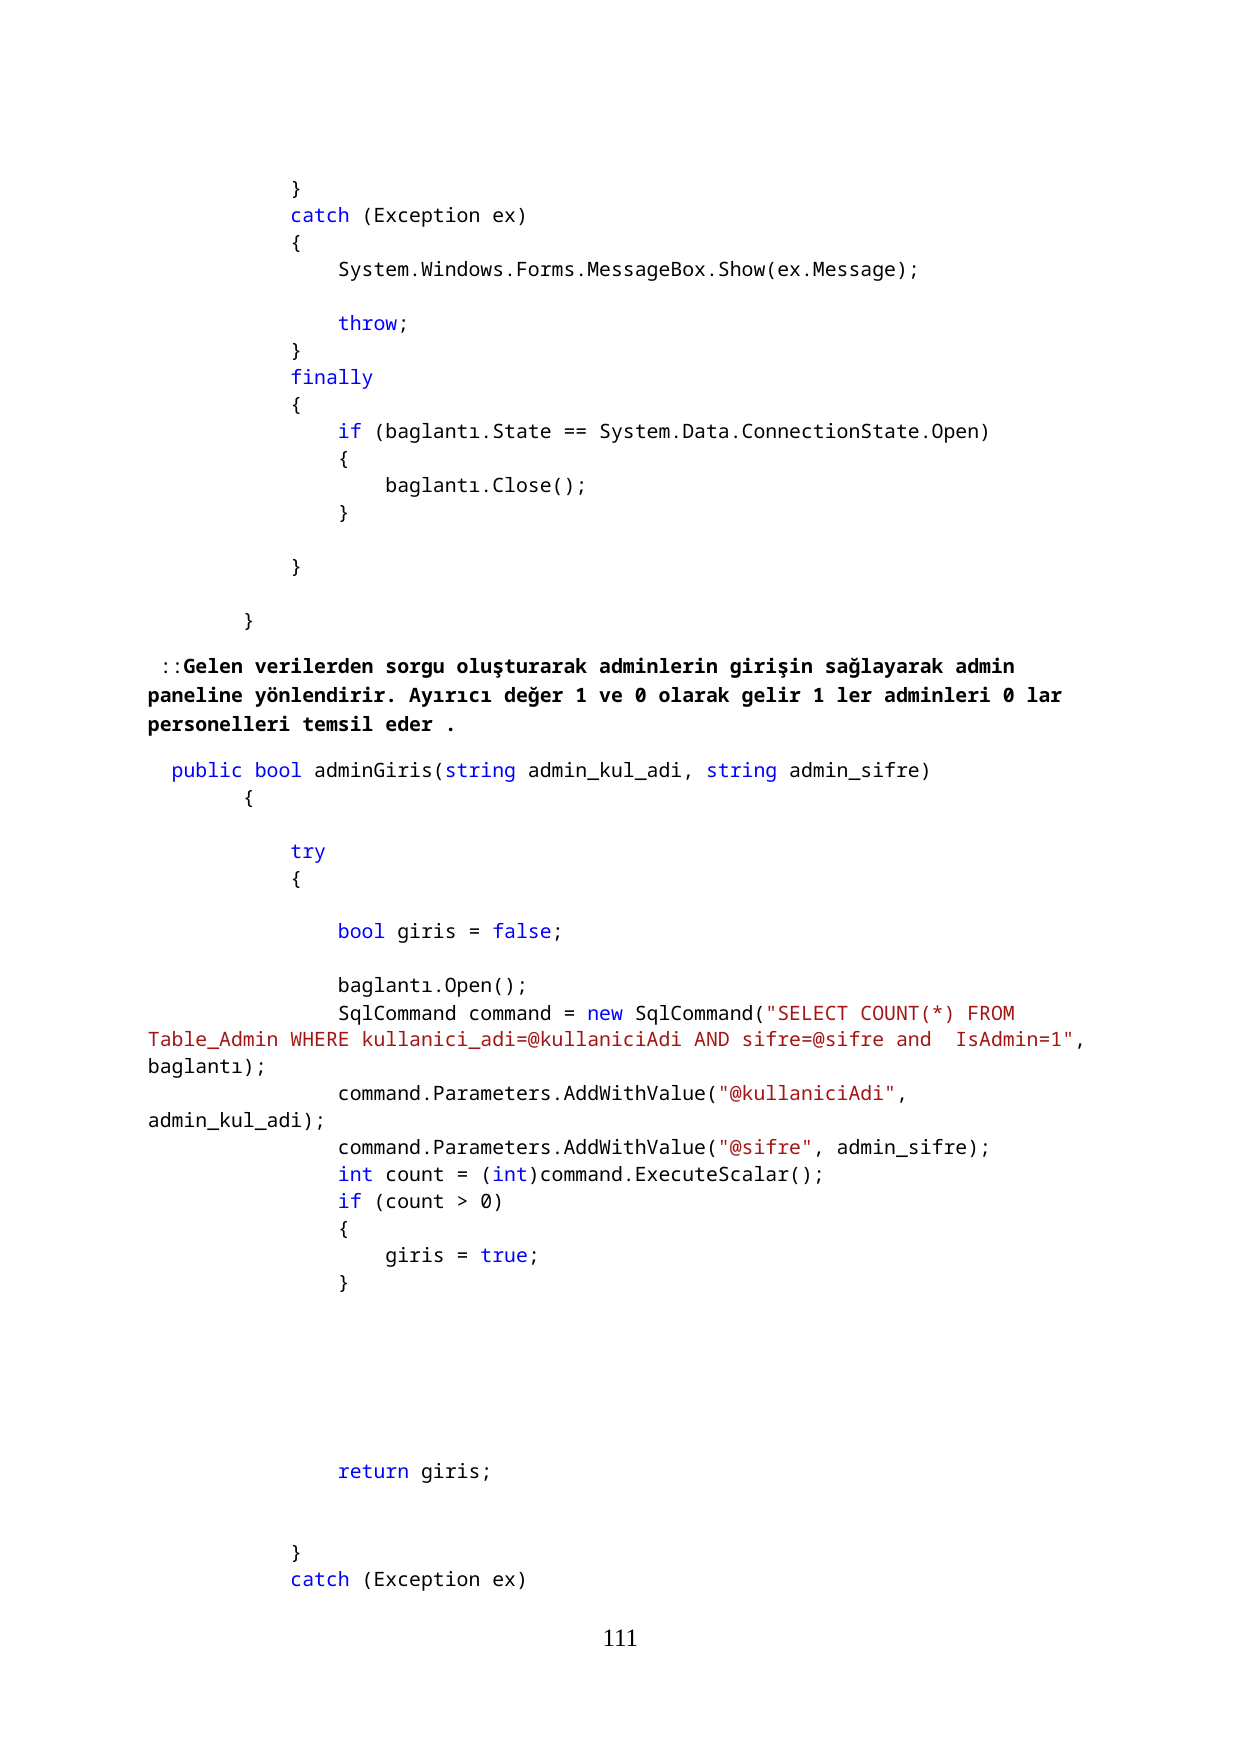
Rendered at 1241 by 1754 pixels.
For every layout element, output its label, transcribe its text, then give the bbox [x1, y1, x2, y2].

text int count = (int)command.ExecuteScalar(); [148, 1161, 1092, 1188]
text return giris; [148, 1457, 1092, 1484]
text } [148, 175, 1092, 202]
text command.Parameters.AddWithValue("@kullaniciAdi", admin_kul_adi); [148, 1080, 1092, 1134]
text if (count > 0) [148, 1188, 1092, 1214]
text throw; [148, 309, 1092, 337]
text if (baglantı.State == System.Data.ConnectionState.Open) [148, 417, 1092, 444]
text catch (Exception ex) [148, 1565, 1092, 1592]
text SqlCommand command = new SqlCommand("SELECT COUNT(*) FROM Table_Admin WHERE kullanici_adi=@kullaniciAdi AND sifre=@sifre and IsAdmin=1", baglantı); [148, 999, 1092, 1080]
text } [148, 1538, 1092, 1565]
text System.Windows.Forms.MessageBox.Show(ex.Message); [148, 256, 1092, 283]
text try [148, 837, 1092, 864]
text catch (Exception ex) [148, 202, 1092, 229]
text ::Gelen verilerden sorgu oluşturarak adminlerin girişin sağlayarak admin paneline yönlendirir. Ayırıcı değer 1 ve 0 olarak gelir 1 ler adminleri 0 lar personelleri temsil eder . [148, 652, 1092, 737]
text } [148, 606, 1092, 633]
text { [148, 229, 1092, 256]
text } [148, 552, 1092, 579]
text { [148, 391, 1092, 417]
text giris = true; [148, 1242, 1092, 1268]
text bool giris = false; [148, 918, 1092, 945]
text public bool adminGiris(string admin_kul_adi, string admin_sifre) [148, 756, 1092, 783]
text { [148, 783, 1092, 810]
text } [148, 1268, 1092, 1296]
text command.Parameters.AddWithValue("@sifre", admin_sifre); [148, 1134, 1092, 1161]
text finally [148, 363, 1092, 391]
text baglantı.Close(); [148, 471, 1092, 498]
text { [148, 444, 1092, 471]
text { [148, 1214, 1092, 1242]
text } [148, 337, 1092, 363]
text { [148, 864, 1092, 891]
text } [148, 498, 1092, 525]
text baglantı.Open(); [148, 972, 1092, 999]
